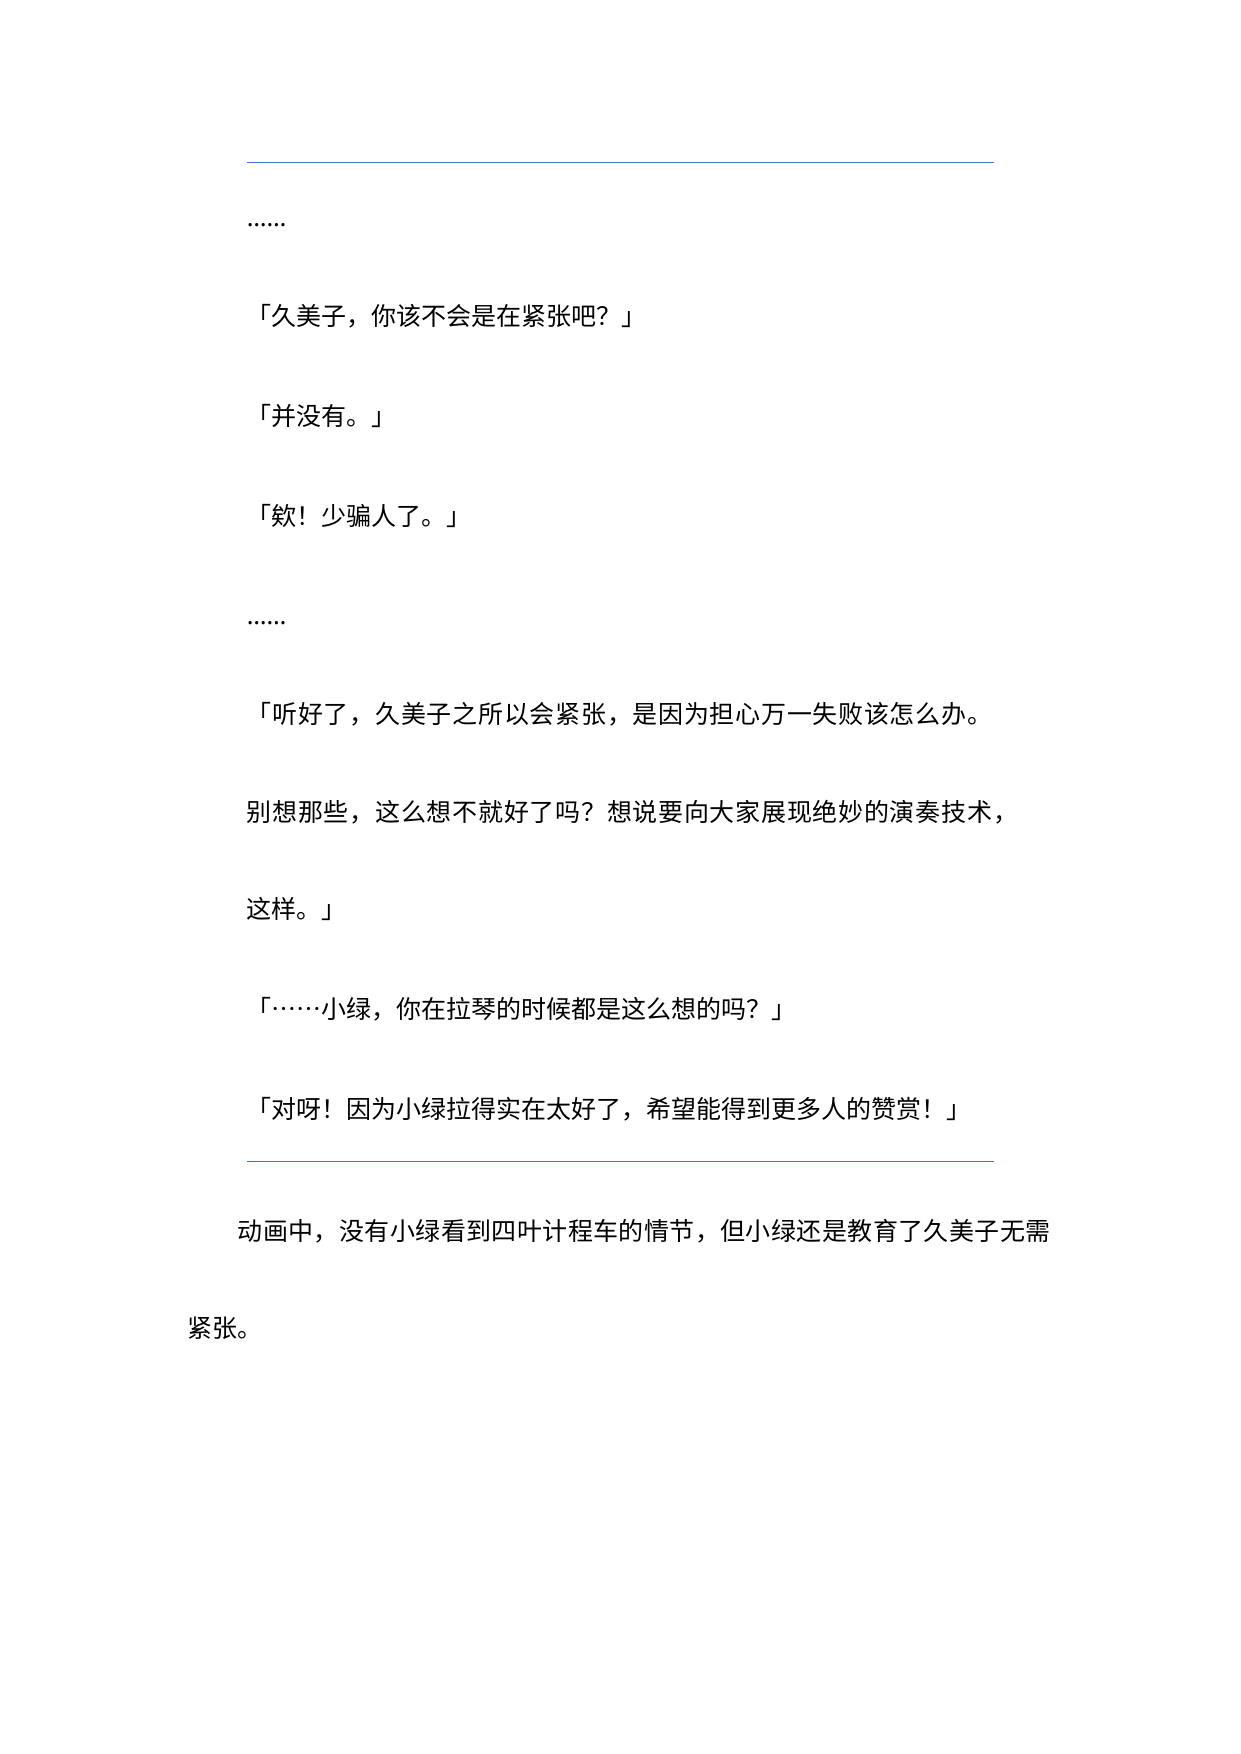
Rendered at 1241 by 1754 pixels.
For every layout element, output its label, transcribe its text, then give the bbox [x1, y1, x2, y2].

text 「欸！少骗人了。」 [247, 460, 994, 547]
text 「久美子，你该不会是在紧张吧？」 [247, 261, 994, 347]
text …… [247, 560, 994, 647]
text 动画中，没有小绿看到四叶计程车的情节，但小绿还是教育了久美子无需紧张。 [187, 1197, 1053, 1359]
text 「听好了，久美子之所以会紧张，是因为担心万一失败该怎么办。别想那些，这么想不就好了吗？想说要向大家展现绝妙的演奏技术，这样。」 [247, 659, 994, 941]
text …… [247, 163, 994, 249]
text 「对呀！因为小绿拉得实在太好了，希望能得到更多人的赞赏！」 [247, 1053, 994, 1161]
text 「并没有。」 [247, 360, 994, 447]
text 「……小绿，你在拉琴的时候都是这么想的吗？」 [247, 953, 994, 1040]
